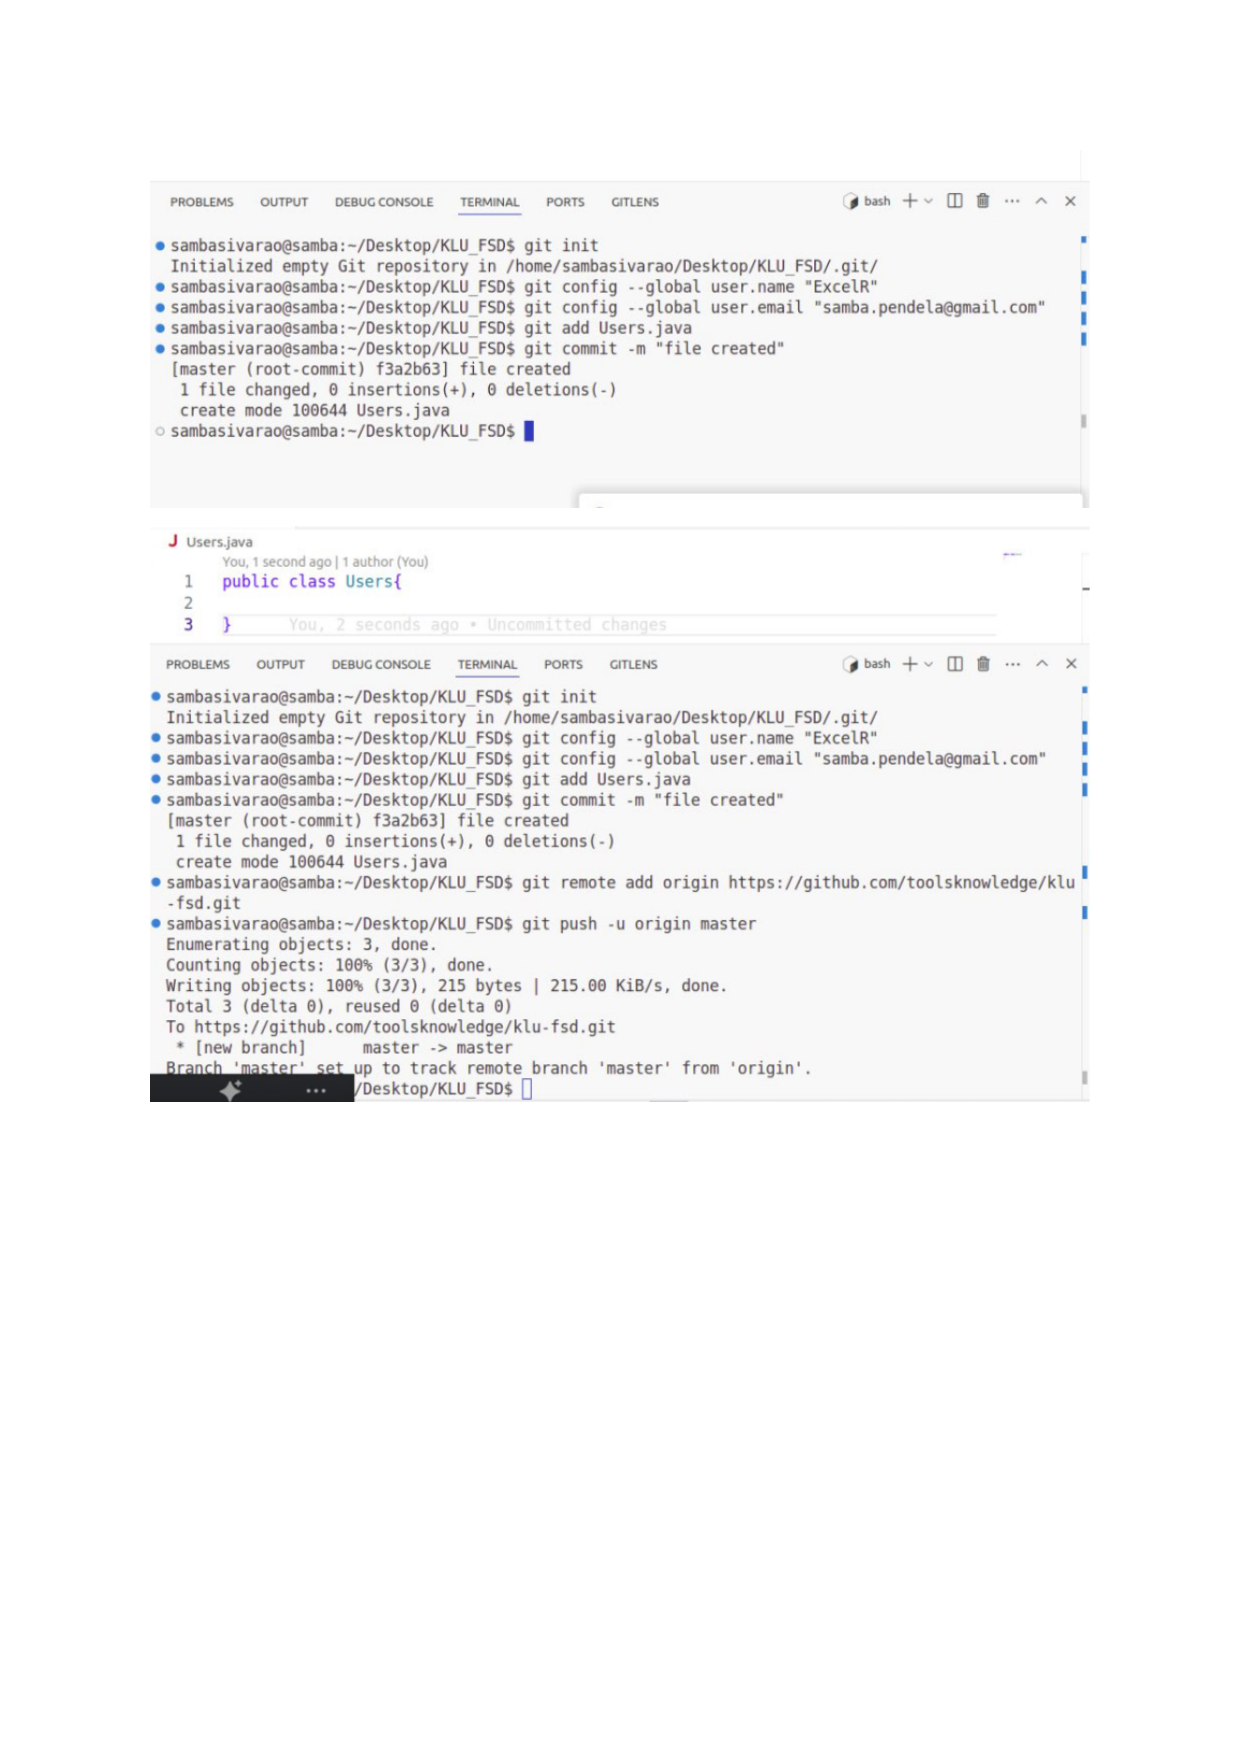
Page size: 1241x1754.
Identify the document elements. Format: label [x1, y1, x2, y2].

picture [150, 526, 1090, 1102]
picture [150, 150, 1090, 508]
